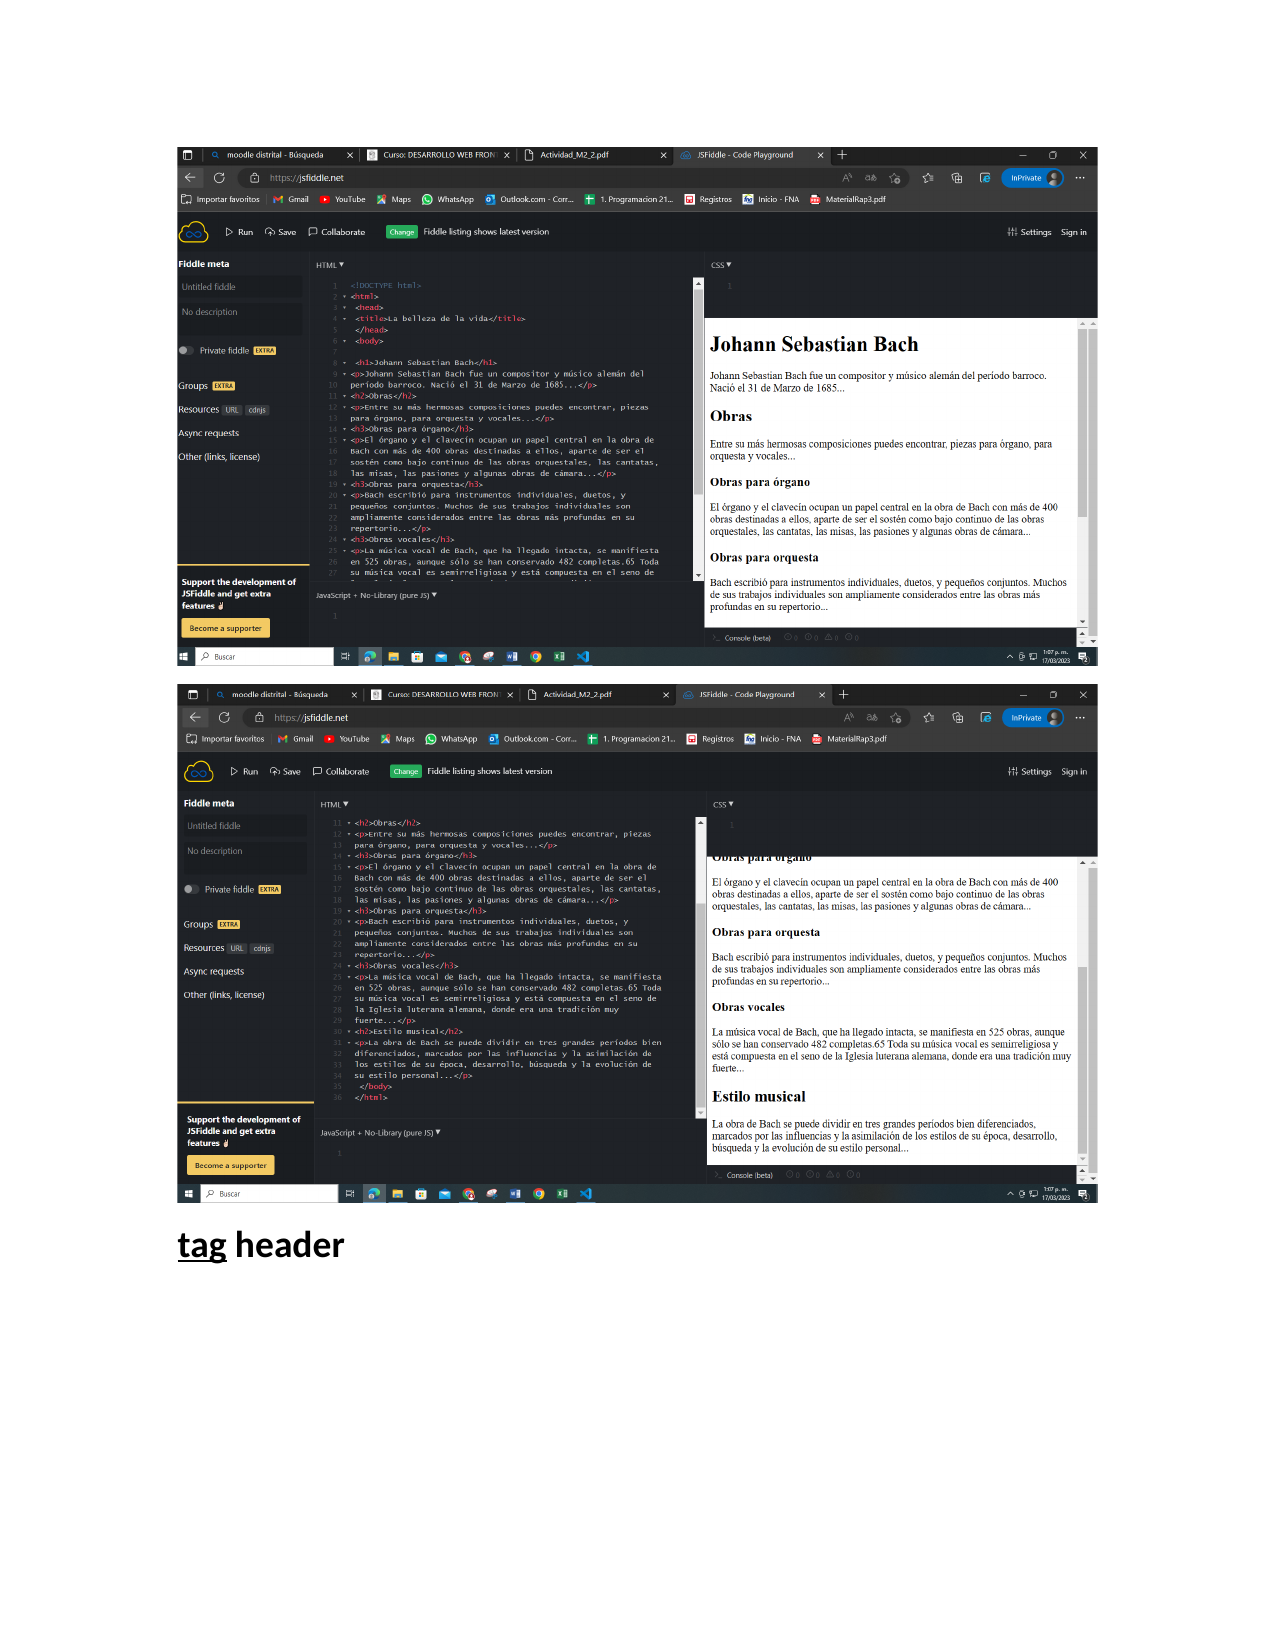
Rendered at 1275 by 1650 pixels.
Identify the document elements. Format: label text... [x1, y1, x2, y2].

picture [177, 147, 1098, 666]
text tag header [177, 1221, 1098, 1267]
picture [177, 684, 1098, 1203]
